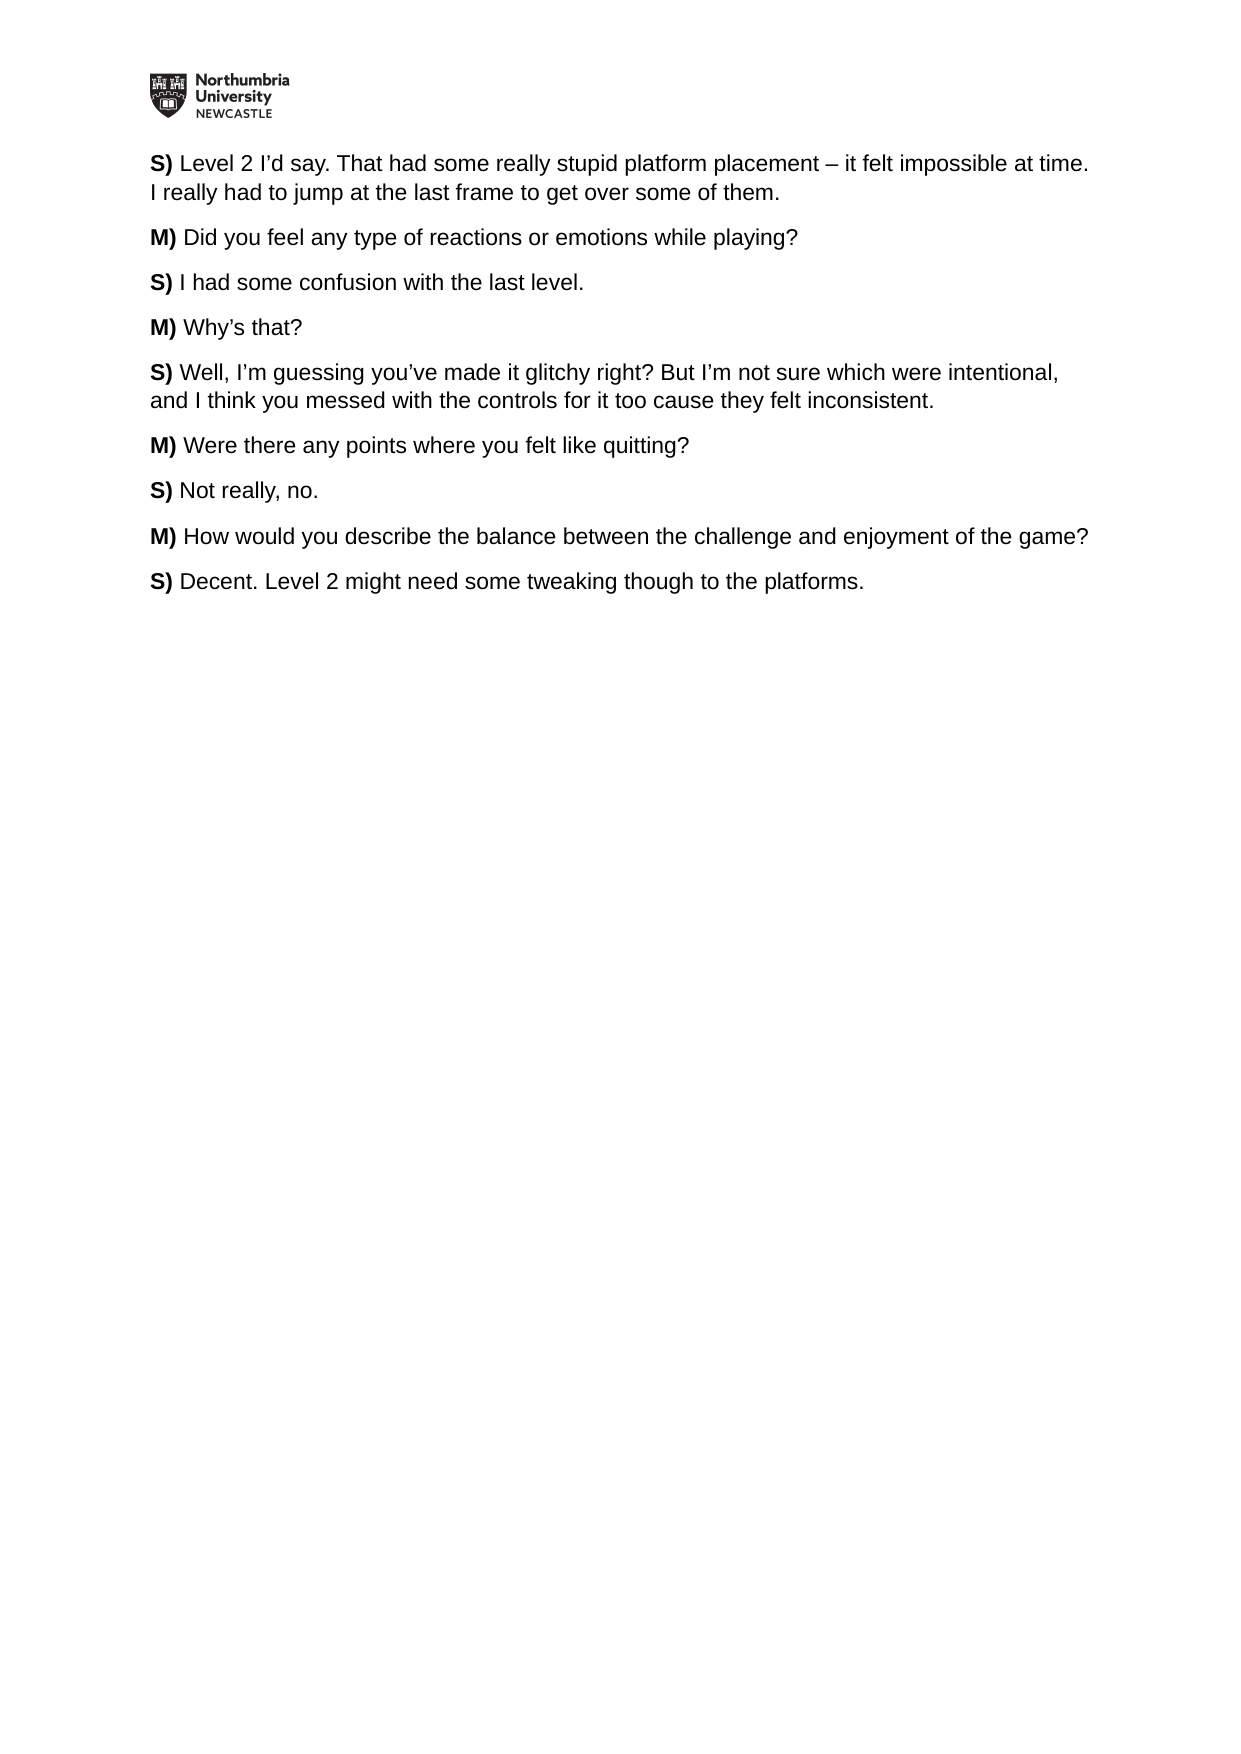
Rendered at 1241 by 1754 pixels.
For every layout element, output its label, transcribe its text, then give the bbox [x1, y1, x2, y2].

text S) Decent. Level 2 might need some tweaking though to the platforms. [150, 568, 1090, 594]
text M) Why’s that? [150, 314, 1090, 340]
text M) Did you feel any type of reactions or emotions while playing? [150, 223, 1090, 250]
picture [150, 73, 290, 118]
text M) Were there any points where you felt like quitting? [150, 432, 1090, 459]
text S) I had some confusion with the last level. [150, 269, 1090, 295]
text S) Level 2 I’d say. That had some really stupid platform placement – it felt impossible at time. I really had to jump at the last frame to get over some of them. [150, 150, 1090, 205]
text S) Not really, no. [150, 477, 1090, 504]
text S) Well, I’m guessing you’ve made it glitchy right? But I’m not sure which were intentional, and I think you messed with the controls for it too cause they felt inconsistent. [150, 359, 1090, 414]
text M) How would you describe the balance between the challenge and enjoyment of the game? [150, 523, 1090, 549]
